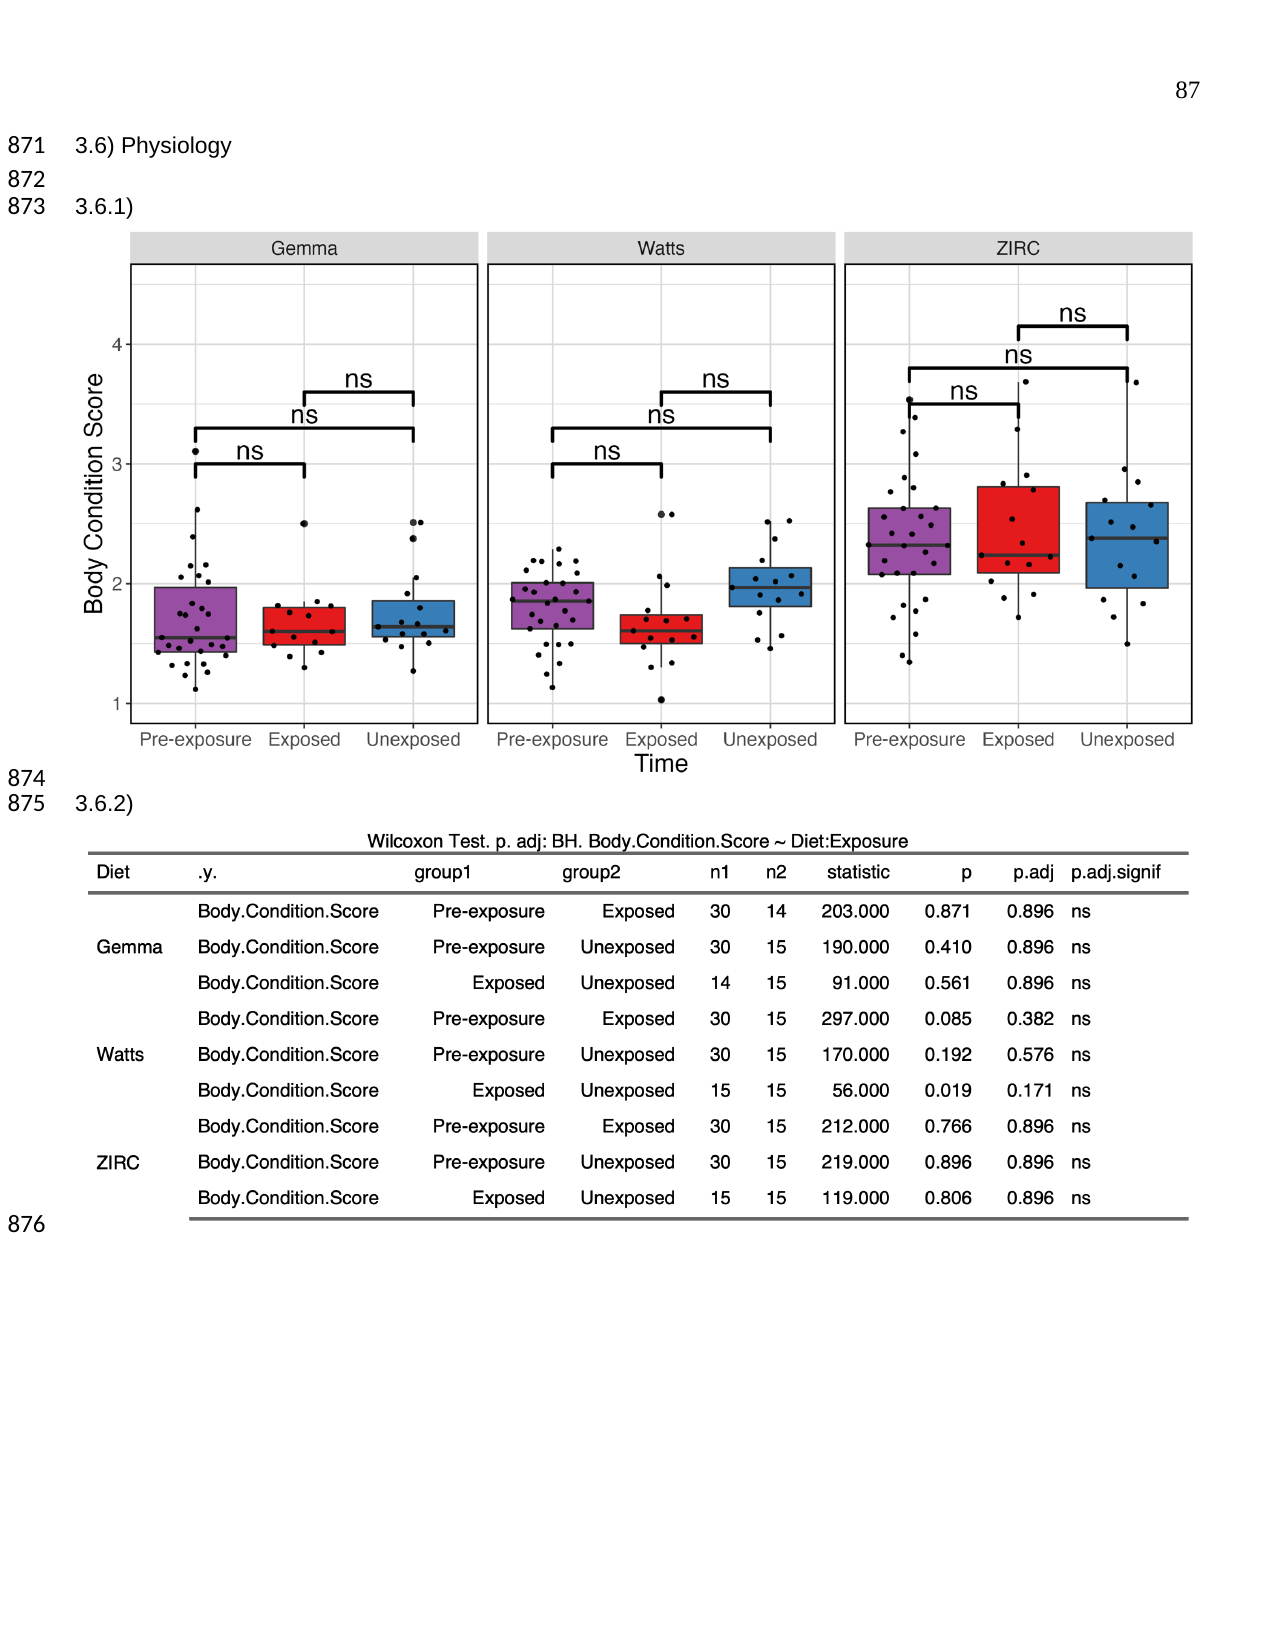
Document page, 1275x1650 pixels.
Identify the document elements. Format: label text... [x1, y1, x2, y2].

text 3.6.2) [75, 790, 1200, 821]
picture [75, 821, 1200, 1233]
text 3.6.1) [75, 193, 1200, 223]
picture [75, 223, 1200, 786]
text 3.6) Physiology [75, 132, 1200, 159]
